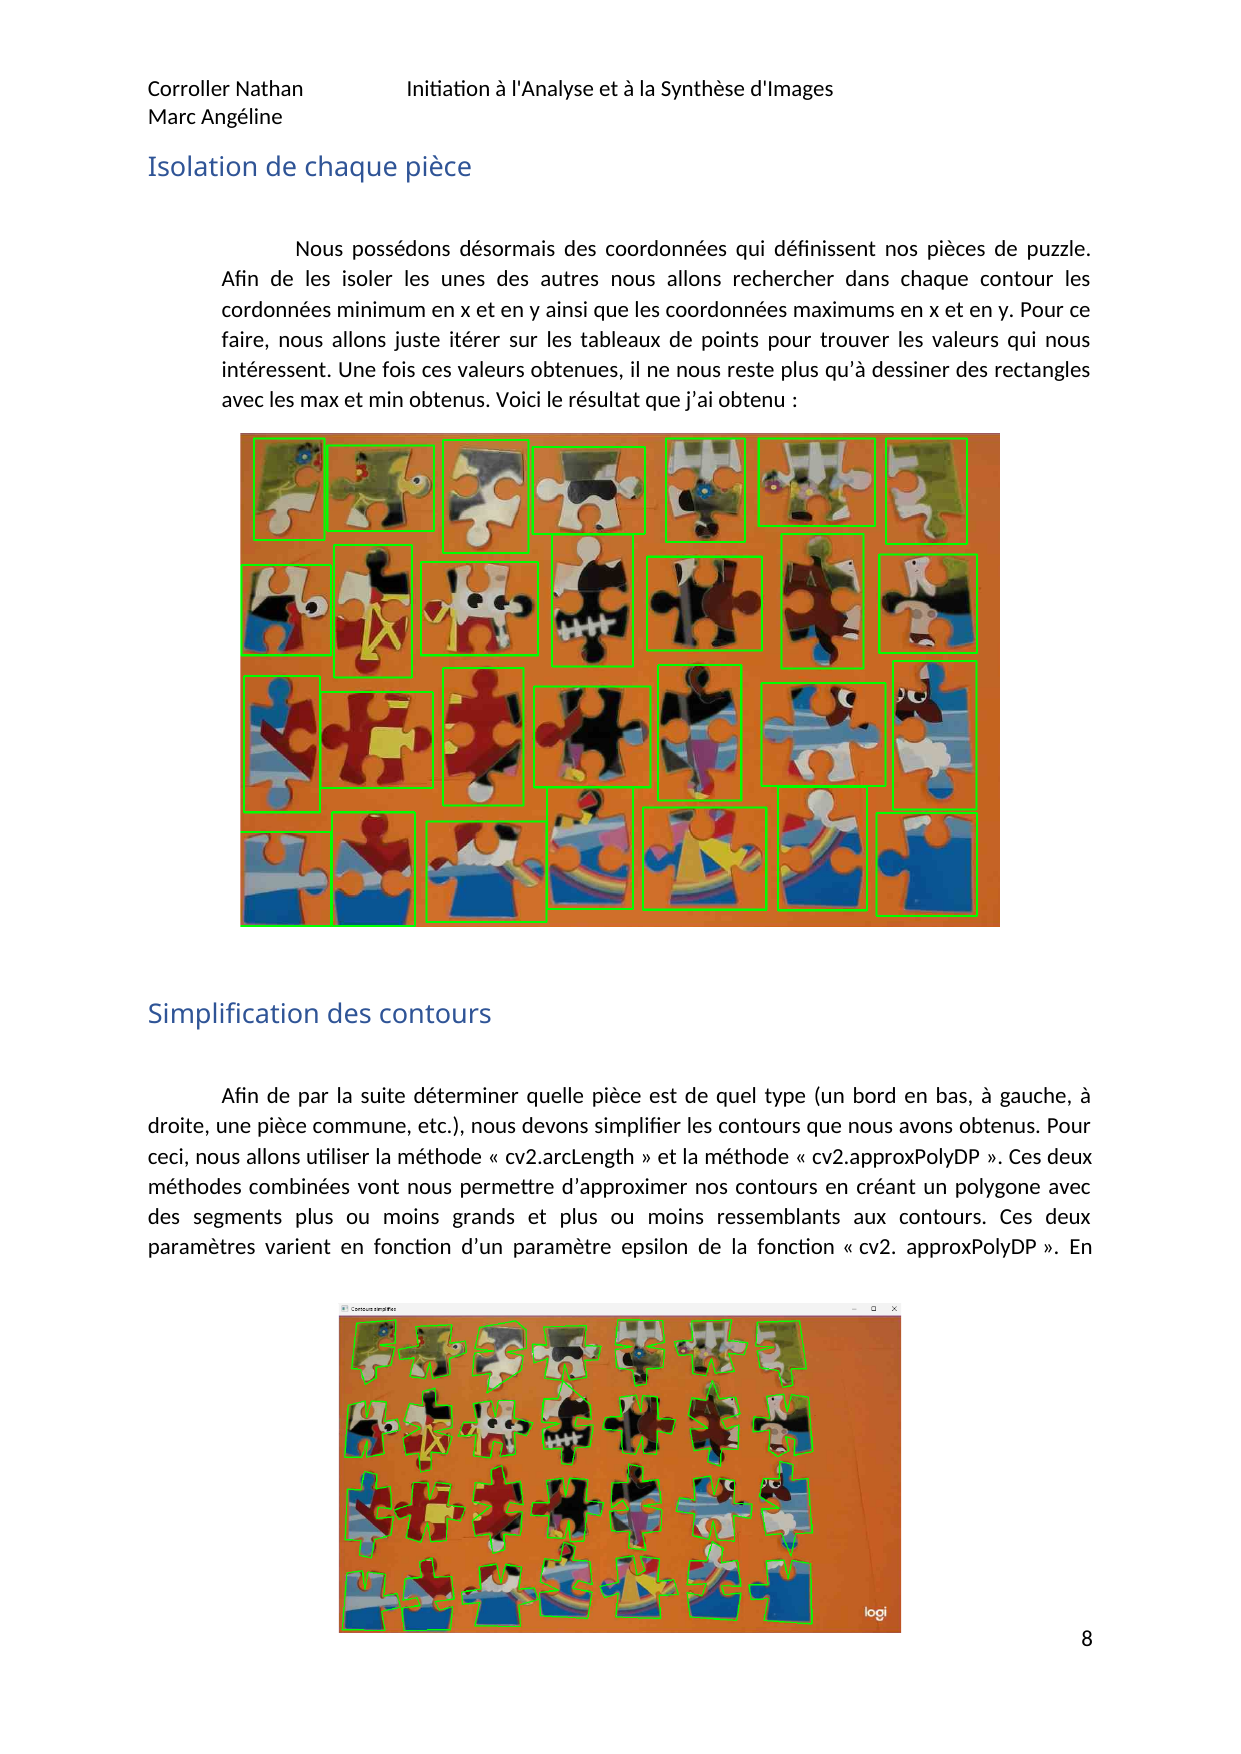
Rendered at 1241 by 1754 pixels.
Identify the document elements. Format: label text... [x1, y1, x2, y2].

picture [240, 433, 1000, 927]
picture [338, 1303, 902, 1633]
text Nous possédons désormais des coordonnées qui définissent nos pièces de puzzle. Afin de les isoler les unes des autres nous allons rechercher dans chaque contour les cordonnées minimum en x et en y ainsi que les coordonnées maximums en x et en y. Pour ce faire, nous allons juste itérer sur les tableaux de points pour trouver les valeurs qui nous intéressent. Une fois ces valeurs obtenues, il ne nous reste plus qu’à dessiner des rectangles avec les max et min obtenus. Voici le résultat que j’ai obtenu : [221, 234, 1093, 413]
subtitle Isolation de chaque pièce [148, 148, 1093, 184]
subtitle Simplification des contours [148, 995, 1093, 1032]
